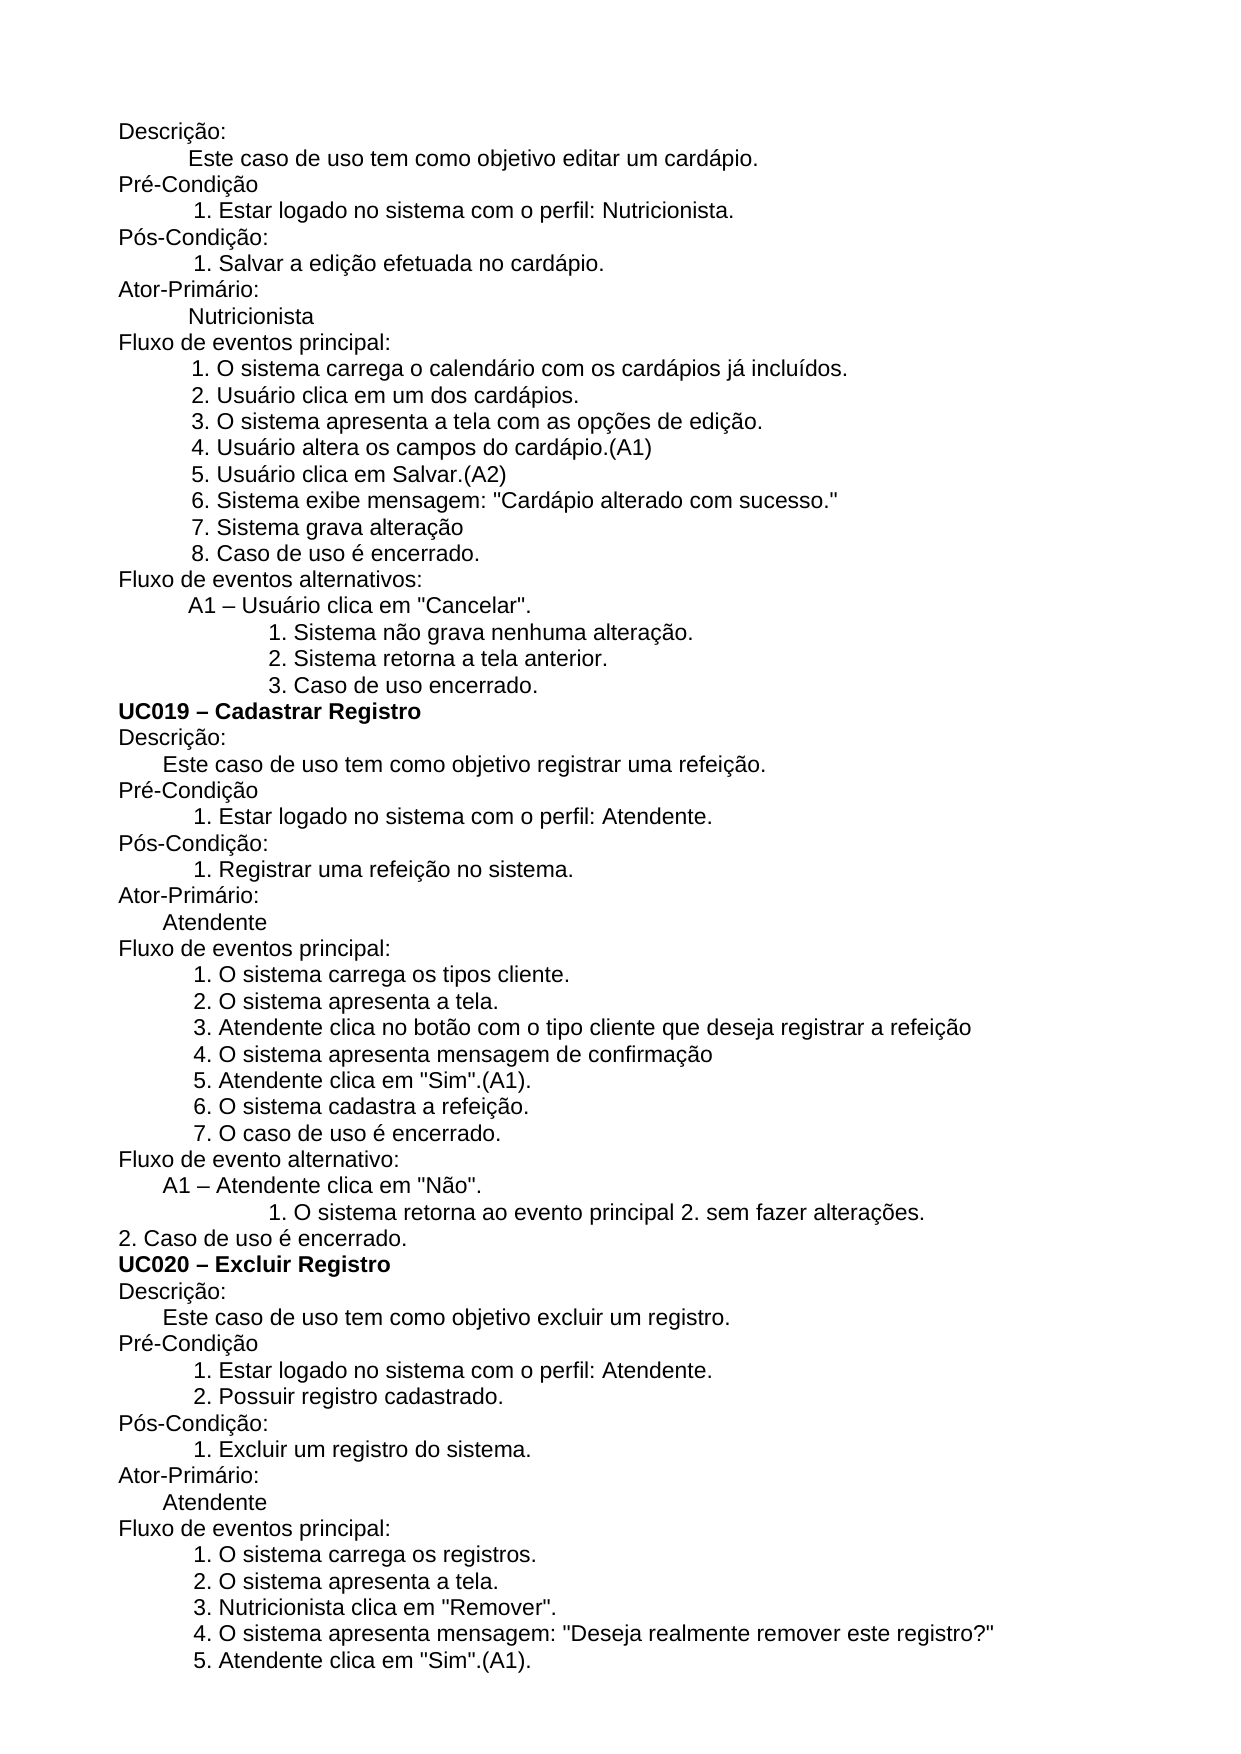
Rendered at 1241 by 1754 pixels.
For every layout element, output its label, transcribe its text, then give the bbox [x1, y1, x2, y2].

text Pós-Condição: [118, 830, 1122, 856]
text A1 – Usuário clica em "Cancelar". [118, 592, 1122, 619]
text 2. Sistema retorna a tela anterior. [268, 645, 1122, 672]
text 1. Excluir um registro do sistema. [118, 1436, 1122, 1462]
text Fluxo de eventos principal: [118, 935, 1122, 961]
text Pós-Condição: [118, 223, 1122, 250]
text 1. Registrar uma refeição no sistema. [118, 856, 1122, 882]
text 2. O sistema apresenta a tela. [193, 988, 1122, 1014]
text 2. Possuir registro cadastrado. [118, 1383, 1122, 1409]
text Atendente [118, 1488, 1122, 1515]
text 2. Caso de uso é encerrado. [118, 1225, 1122, 1251]
text 3. Atendente clica no botão com o tipo cliente que deseja registrar a refeição [193, 1014, 1122, 1041]
text Ator-Primário: [118, 882, 1122, 909]
text 1. Estar logado no sistema com o perfil: Atendente. [193, 803, 1122, 830]
text 6. O sistema cadastra a refeição. [193, 1093, 1122, 1119]
text 5. Atendente clica em "Sim".(A1). [193, 1067, 1122, 1093]
text 1. Salvar a edição efetuada no cardápio. [118, 250, 1122, 276]
text Descrição: [118, 118, 1122, 144]
text 7. O caso de uso é encerrado. [193, 1119, 1122, 1146]
text Fluxo de eventos alternativos: [118, 566, 1122, 592]
text 3. Nutricionista clica em "Remover". [193, 1594, 1122, 1620]
text 1. Estar logado no sistema com o perfil: Nutricionista. [193, 197, 1122, 223]
text Fluxo de eventos principal: [118, 329, 1122, 355]
text 2. Usuário clica em um dos cardápios. [191, 382, 1122, 408]
text Pós-Condição: [118, 1409, 1122, 1436]
text UC019 – Cadastrar Registro [118, 698, 1122, 724]
text 5. Atendente clica em "Sim".(A1). [193, 1647, 1122, 1673]
text Este caso de uso tem como objetivo editar um cardápio. [118, 144, 1122, 171]
text Pré-Condição [118, 777, 1122, 803]
text 2. O sistema apresenta a tela. [193, 1568, 1122, 1594]
text 5. Usuário clica em Salvar.(A2) [191, 461, 1122, 487]
text 7. Sistema grava alteração [191, 513, 1122, 540]
text A1 – Atendente clica em "Não". [118, 1172, 1122, 1199]
text 1. Sistema não grava nenhuma alteração. [268, 619, 1122, 645]
text 1. O sistema carrega os tipos cliente. [193, 961, 1122, 988]
text Fluxo de eventos principal: [118, 1515, 1122, 1541]
text 3. Caso de uso encerrado. [268, 672, 1122, 698]
text 4. O sistema apresenta mensagem: "Deseja realmente remover este registro?" [193, 1620, 1122, 1647]
text 1. O sistema carrega o calendário com os cardápios já incluídos. [191, 355, 1122, 382]
text Descrição: [118, 724, 1122, 751]
text 4. Usuário altera os campos do cardápio.(A1) [191, 434, 1122, 461]
text Pré-Condição [118, 1330, 1122, 1357]
text Ator-Primário: [118, 1462, 1122, 1488]
text 3. O sistema apresenta a tela com as opções de edição. [191, 408, 1122, 434]
text 4. O sistema apresenta mensagem de confirmação [193, 1041, 1122, 1067]
text Descrição: [118, 1278, 1122, 1304]
text 1. O sistema retorna ao evento principal 2. sem fazer alterações. [193, 1199, 1122, 1225]
text Nutricionista [118, 303, 1122, 329]
text 1. Estar logado no sistema com o perfil: Atendente. [193, 1357, 1122, 1383]
text UC020 – Excluir Registro [118, 1251, 1122, 1278]
text Este caso de uso tem como objetivo registrar uma refeição. [118, 751, 1122, 777]
text Atendente [118, 909, 1122, 935]
text Fluxo de evento alternativo: [118, 1146, 1122, 1172]
text Este caso de uso tem como objetivo excluir um registro. [118, 1304, 1122, 1330]
text Pré-Condição [118, 171, 1122, 197]
text Ator-Primário: [118, 276, 1122, 303]
text 8. Caso de uso é encerrado. [191, 540, 1122, 566]
text 1. O sistema carrega os registros. [193, 1541, 1122, 1568]
text 6. Sistema exibe mensagem: "Cardápio alterado com sucesso." [191, 487, 1122, 513]
